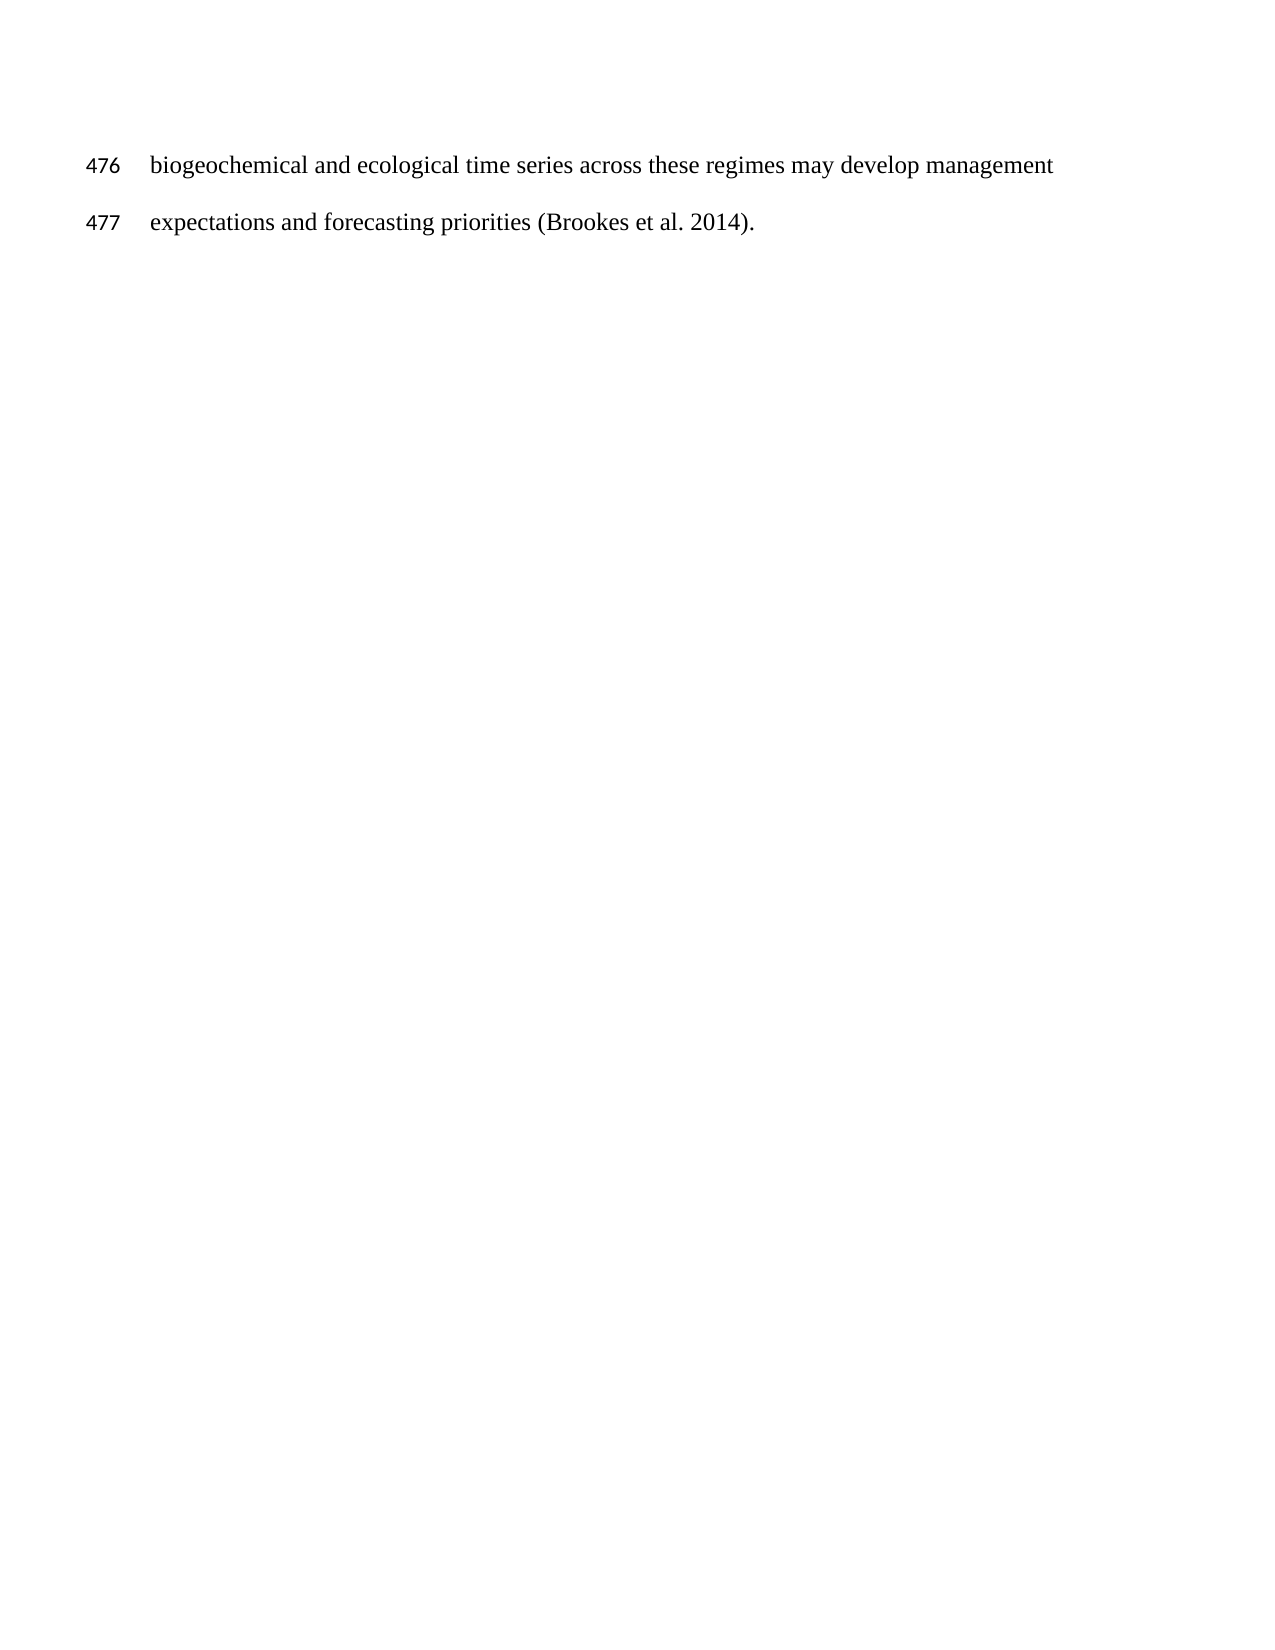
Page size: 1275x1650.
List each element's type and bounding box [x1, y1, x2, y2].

text [150, 150, 1125, 236]
